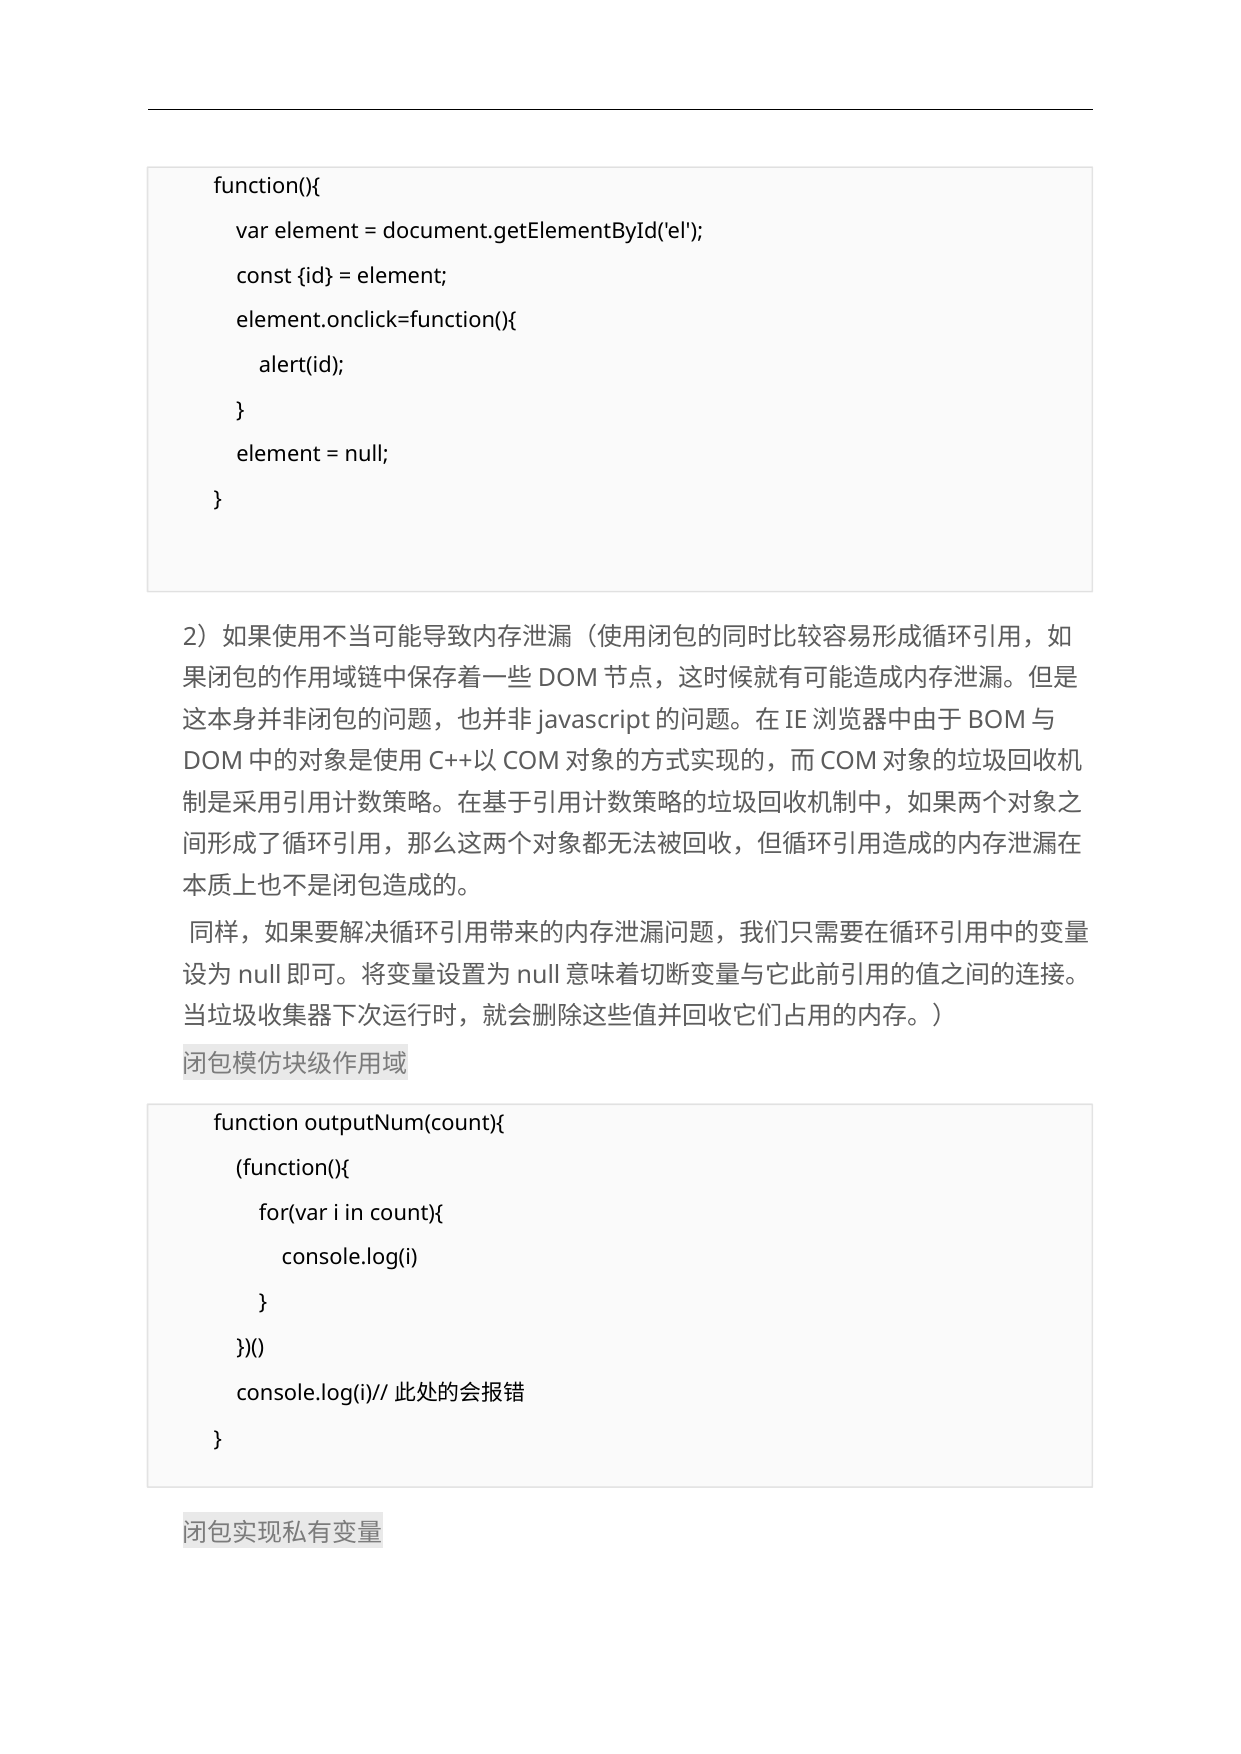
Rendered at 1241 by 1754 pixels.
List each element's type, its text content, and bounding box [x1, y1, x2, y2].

text 同样，如果要解决循环引用带来的内存泄漏问题，我们只需要在循环引用中的变量设为null即可。将变量设置为null意味着切断变量与它此前引用的值之间的连接。当垃圾收集器下次运行时，就会删除这些值并回收它们占用的内存。） [183, 910, 1093, 1034]
list 闭包模仿块级作用域 [183, 1041, 1093, 1082]
text 闭包实现私有变量 [183, 1509, 1093, 1551]
text 2）如果使用不当可能导致内存泄漏（使用闭包的同时比较容易形成循环引用，如果闭包的作用域链中保存着一些DOM节点，这时候就有可能造成内存泄漏。但是这本身并非闭包的问题，也并非javascript的问题。在IE浏览器中由于BOM与DOM中的对象是使用C++以COM对象的方式实现的，而COM对象的垃圾回收机制是采用引用计数策略。在基于引用计数策略的垃圾回收机制中，如果两个对象之间形成了循环引用，那么这两个对象都无法被回收，但循环引用造成的内存泄漏在本质上也不是闭包造成的。 [183, 614, 1093, 904]
